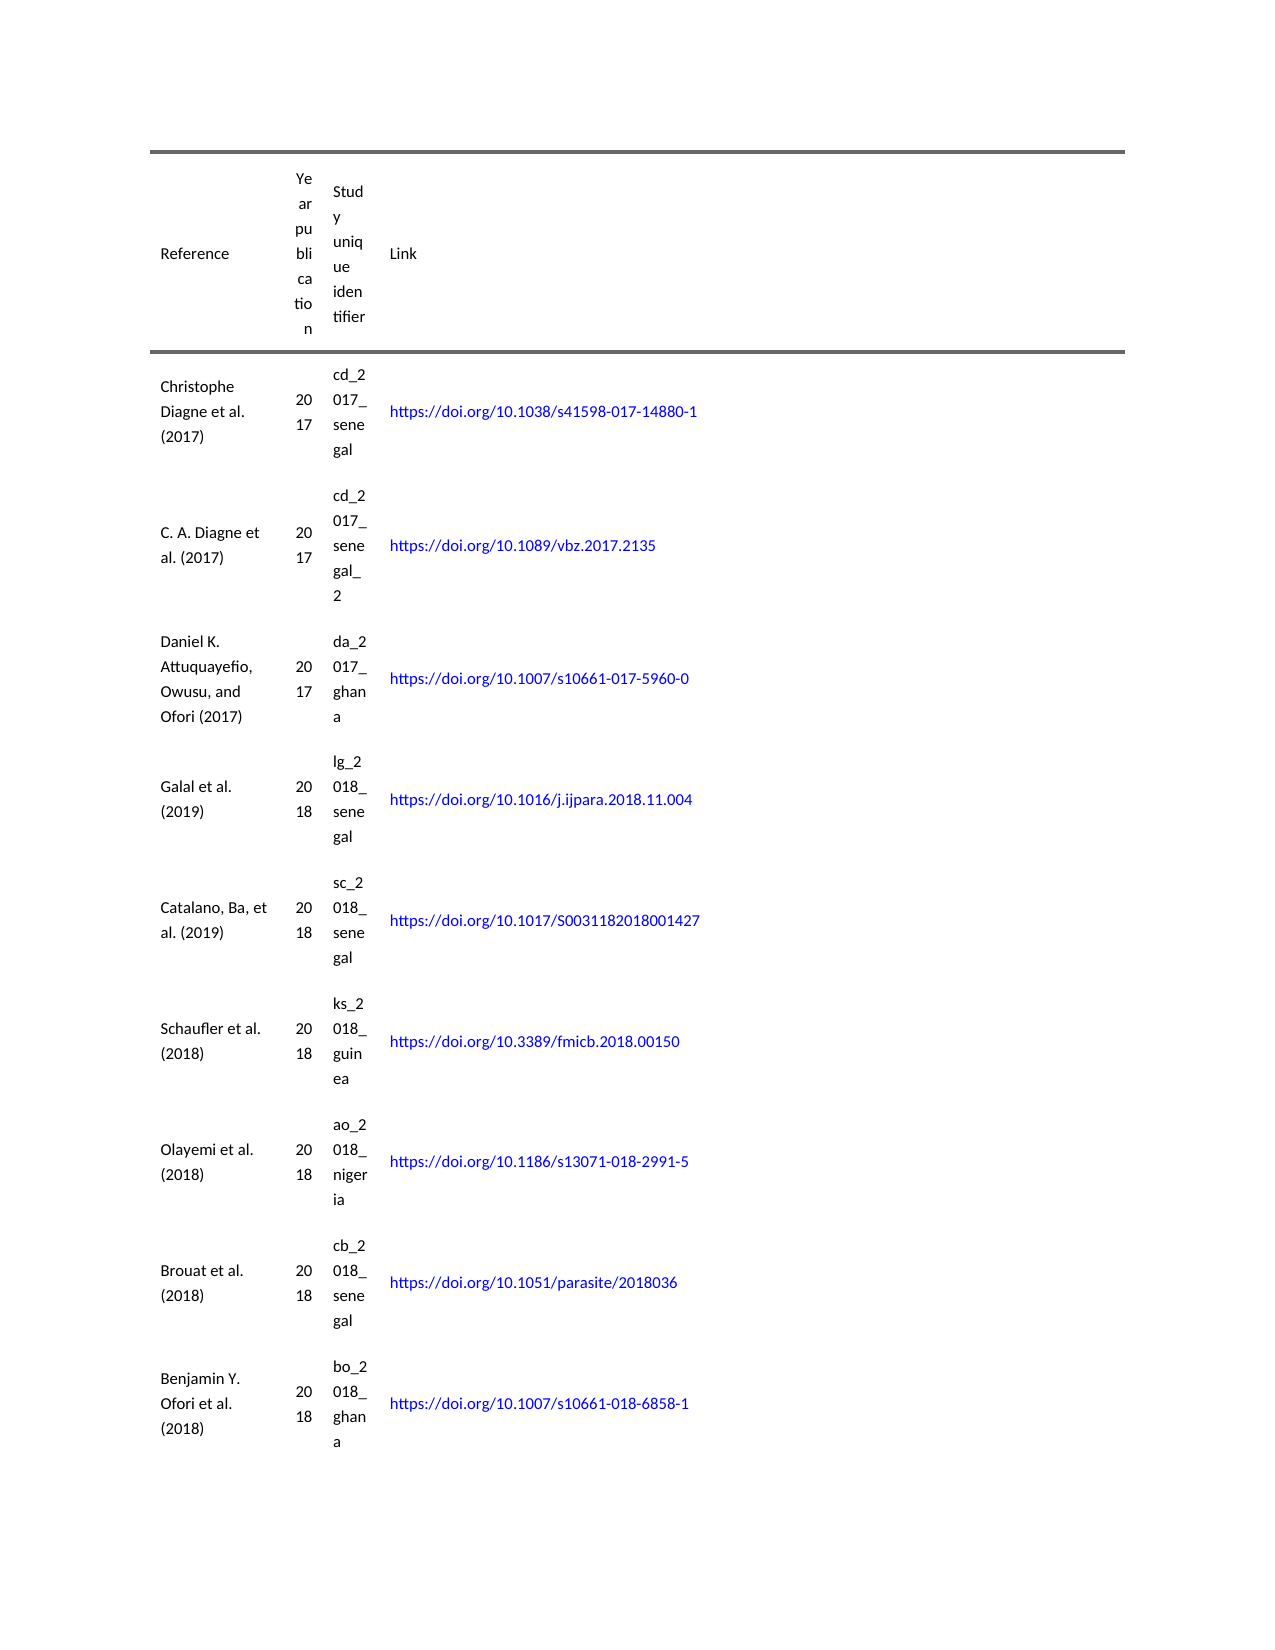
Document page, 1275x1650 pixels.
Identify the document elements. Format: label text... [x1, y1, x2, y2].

table_cell C. A. Diagne et al. (2017) [150, 471, 279, 617]
table_cell https://doi.org/10.1016/j.ijpara.2018.11.004 [379, 738, 1125, 858]
table_cell 2017 [279, 471, 322, 617]
table_cell ao_2018_nigeria [323, 1100, 379, 1221]
table_cell 2018 [279, 858, 322, 979]
table_cell 2018 [279, 738, 322, 858]
table_cell https://doi.org/10.3389/fmicb.2018.00150 [379, 979, 1125, 1100]
table_cell https://doi.org/10.1017/S0031182018001427 [379, 858, 1125, 979]
table_cell https://doi.org/10.1007/s10661-018-6858-1 [379, 1342, 1125, 1462]
table_cell bo_2018_ghana [323, 1342, 379, 1462]
table_header Study unique identifier [323, 154, 379, 350]
table_cell ks_2018_guinea [323, 979, 379, 1100]
table_cell cd_2017_senegal [323, 354, 379, 471]
table_header Link [379, 154, 1125, 350]
table_cell da_2017_ghana [323, 617, 379, 737]
table_cell cb_2018_senegal [323, 1221, 379, 1342]
table_cell Galal et al. (2019) [150, 738, 279, 858]
table_cell sc_2018_senegal [323, 858, 379, 979]
table_cell Catalano, Ba, et al. (2019) [150, 858, 279, 979]
table_cell Benjamin Y. Ofori et al. (2018) [150, 1342, 279, 1462]
table_cell Schaufler et al. (2018) [150, 979, 279, 1100]
table_cell https://doi.org/10.1051/parasite/2018036 [379, 1221, 1125, 1342]
table_header Year publication [279, 154, 322, 350]
table_cell 2017 [279, 354, 322, 471]
table_cell Daniel K. Attuquayefio, Owusu, and Ofori (2017) [150, 617, 279, 737]
table_cell https://doi.org/10.1186/s13071-018-2991-5 [379, 1100, 1125, 1221]
table_cell Brouat et al. (2018) [150, 1221, 279, 1342]
table_cell https://doi.org/10.1007/s10661-017-5960-0 [379, 617, 1125, 737]
table_cell 2018 [279, 979, 322, 1100]
table_cell 2018 [279, 1342, 322, 1462]
table_cell 2018 [279, 1221, 322, 1342]
table_cell lg_2018_senegal [323, 738, 379, 858]
table_cell https://doi.org/10.1038/s41598-017-14880-1 [379, 354, 1125, 471]
table_cell https://doi.org/10.1089/vbz.2017.2135 [379, 471, 1125, 617]
table_cell cd_2017_senegal_2 [323, 471, 379, 617]
table_cell Olayemi et al. (2018) [150, 1100, 279, 1221]
table_cell Christophe Diagne et al. (2017) [150, 354, 279, 471]
table_cell 2017 [279, 617, 322, 737]
table_cell 2018 [279, 1100, 322, 1221]
table_header Reference [150, 154, 279, 350]
